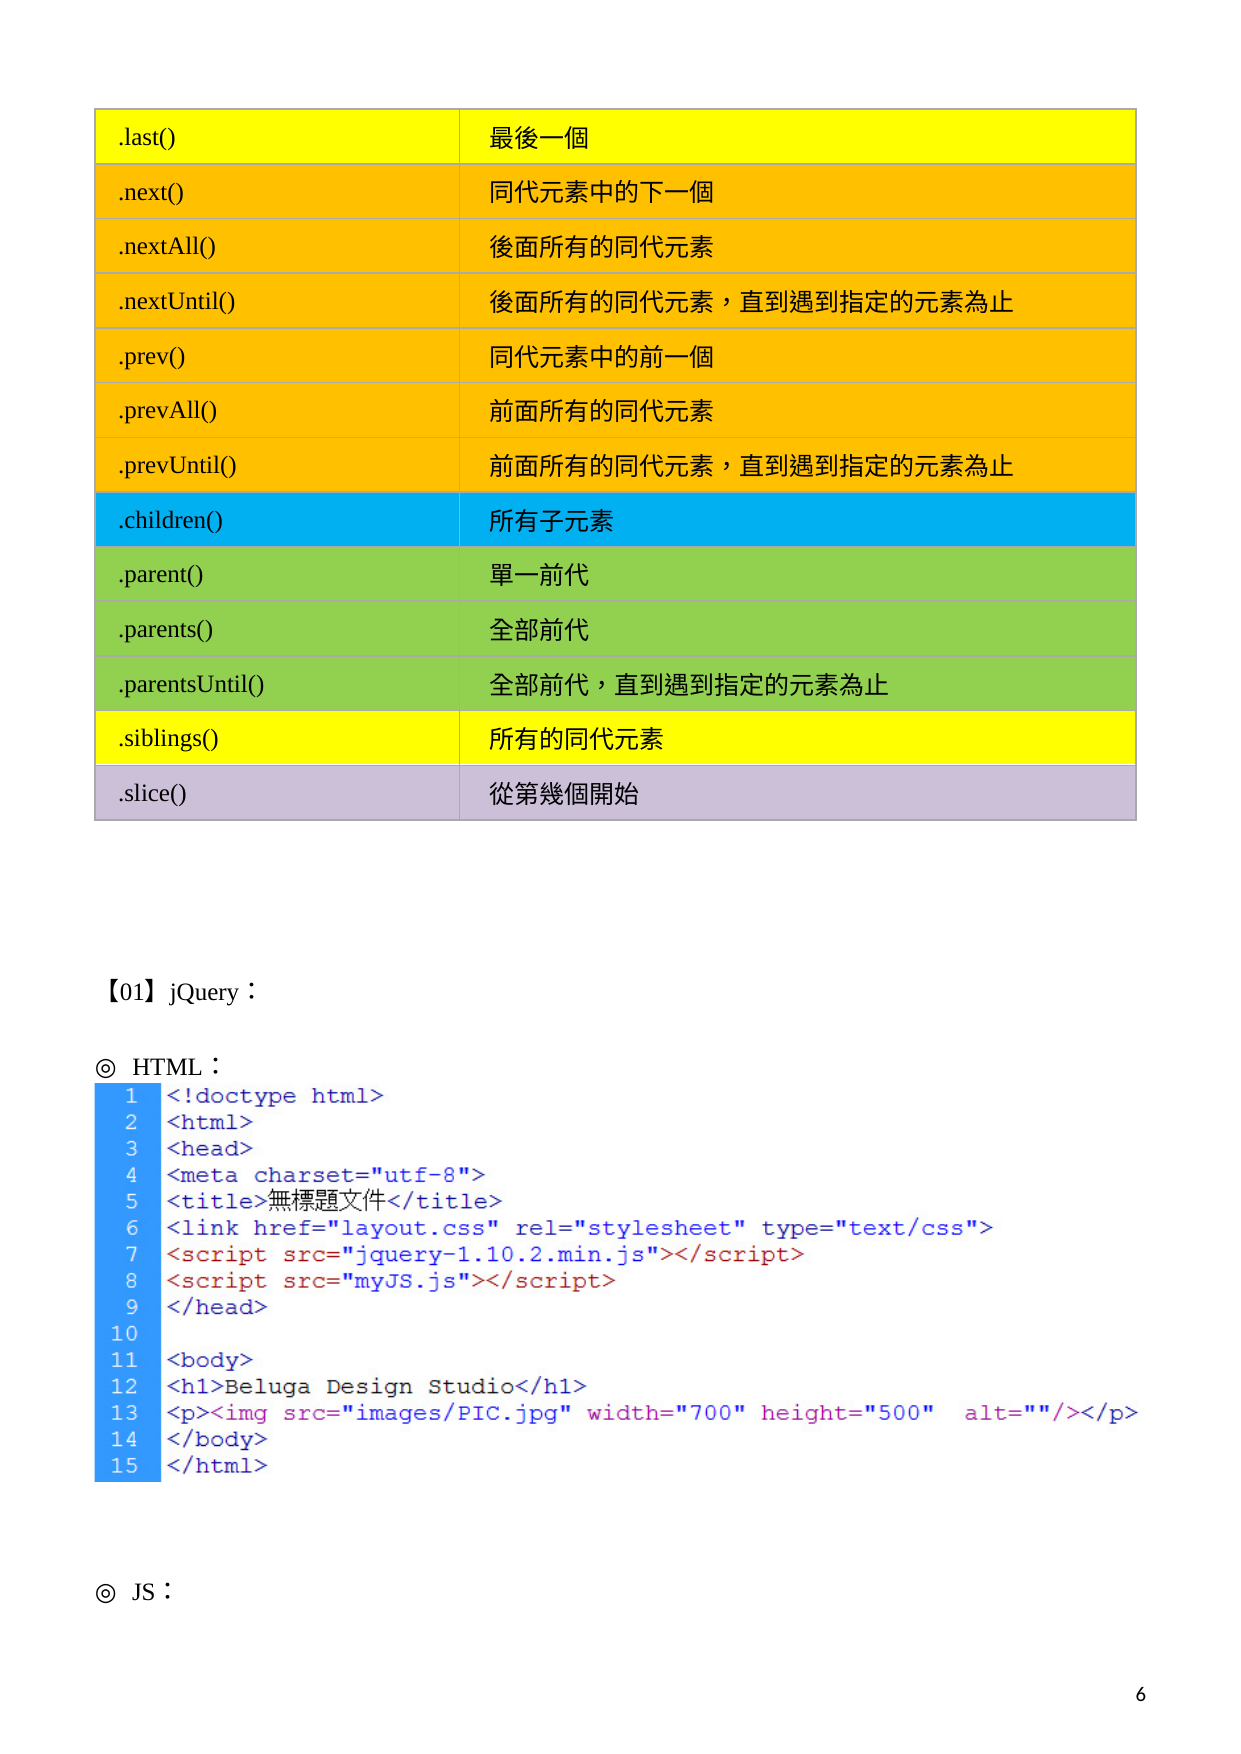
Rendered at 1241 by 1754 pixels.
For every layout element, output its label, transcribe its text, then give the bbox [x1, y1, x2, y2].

table_cell .prevUntil() [96, 438, 459, 491]
list JS： [94, 1571, 1146, 1608]
table_cell 前面所有的同代元素，直到遇到指定的元素為止 [460, 438, 1135, 491]
text 【01】jQuery： [94, 971, 1146, 1008]
table_cell 全部前代 [460, 602, 1135, 655]
table_cell 前面所有的同代元素 [460, 383, 1135, 436]
table_cell .prev() [96, 329, 459, 382]
table_cell 最後一個 [460, 110, 1135, 163]
table_cell .nextAll() [96, 219, 459, 272]
table_cell 後面所有的同代元素，直到遇到指定的元素為止 [460, 274, 1135, 327]
list HTML： [94, 1046, 1146, 1083]
table_cell .prevAll() [96, 383, 459, 436]
table_cell 同代元素中的下一個 [460, 165, 1135, 218]
table_cell 全部前代，直到遇到指定的元素為止 [460, 657, 1135, 710]
table_cell 同代元素中的前一個 [460, 329, 1135, 382]
table_cell .siblings() [96, 711, 459, 764]
table_cell 從第幾個開始 [460, 766, 1135, 819]
table_cell .parents() [96, 602, 459, 655]
table_cell 所有子元素 [460, 493, 1135, 546]
table_cell .last() [96, 110, 459, 163]
table_cell 單一前代 [460, 547, 1135, 600]
table_cell .nextUntil() [96, 274, 459, 327]
table_cell .children() [96, 493, 459, 546]
picture [94, 1083, 1158, 1482]
table_cell .next() [96, 165, 459, 218]
table_cell 後面所有的同代元素 [460, 219, 1135, 272]
table_cell .parent() [96, 547, 459, 600]
table_cell .parentsUntil() [96, 657, 459, 710]
table_cell 所有的同代元素 [460, 711, 1135, 764]
table_cell .slice() [96, 766, 459, 819]
